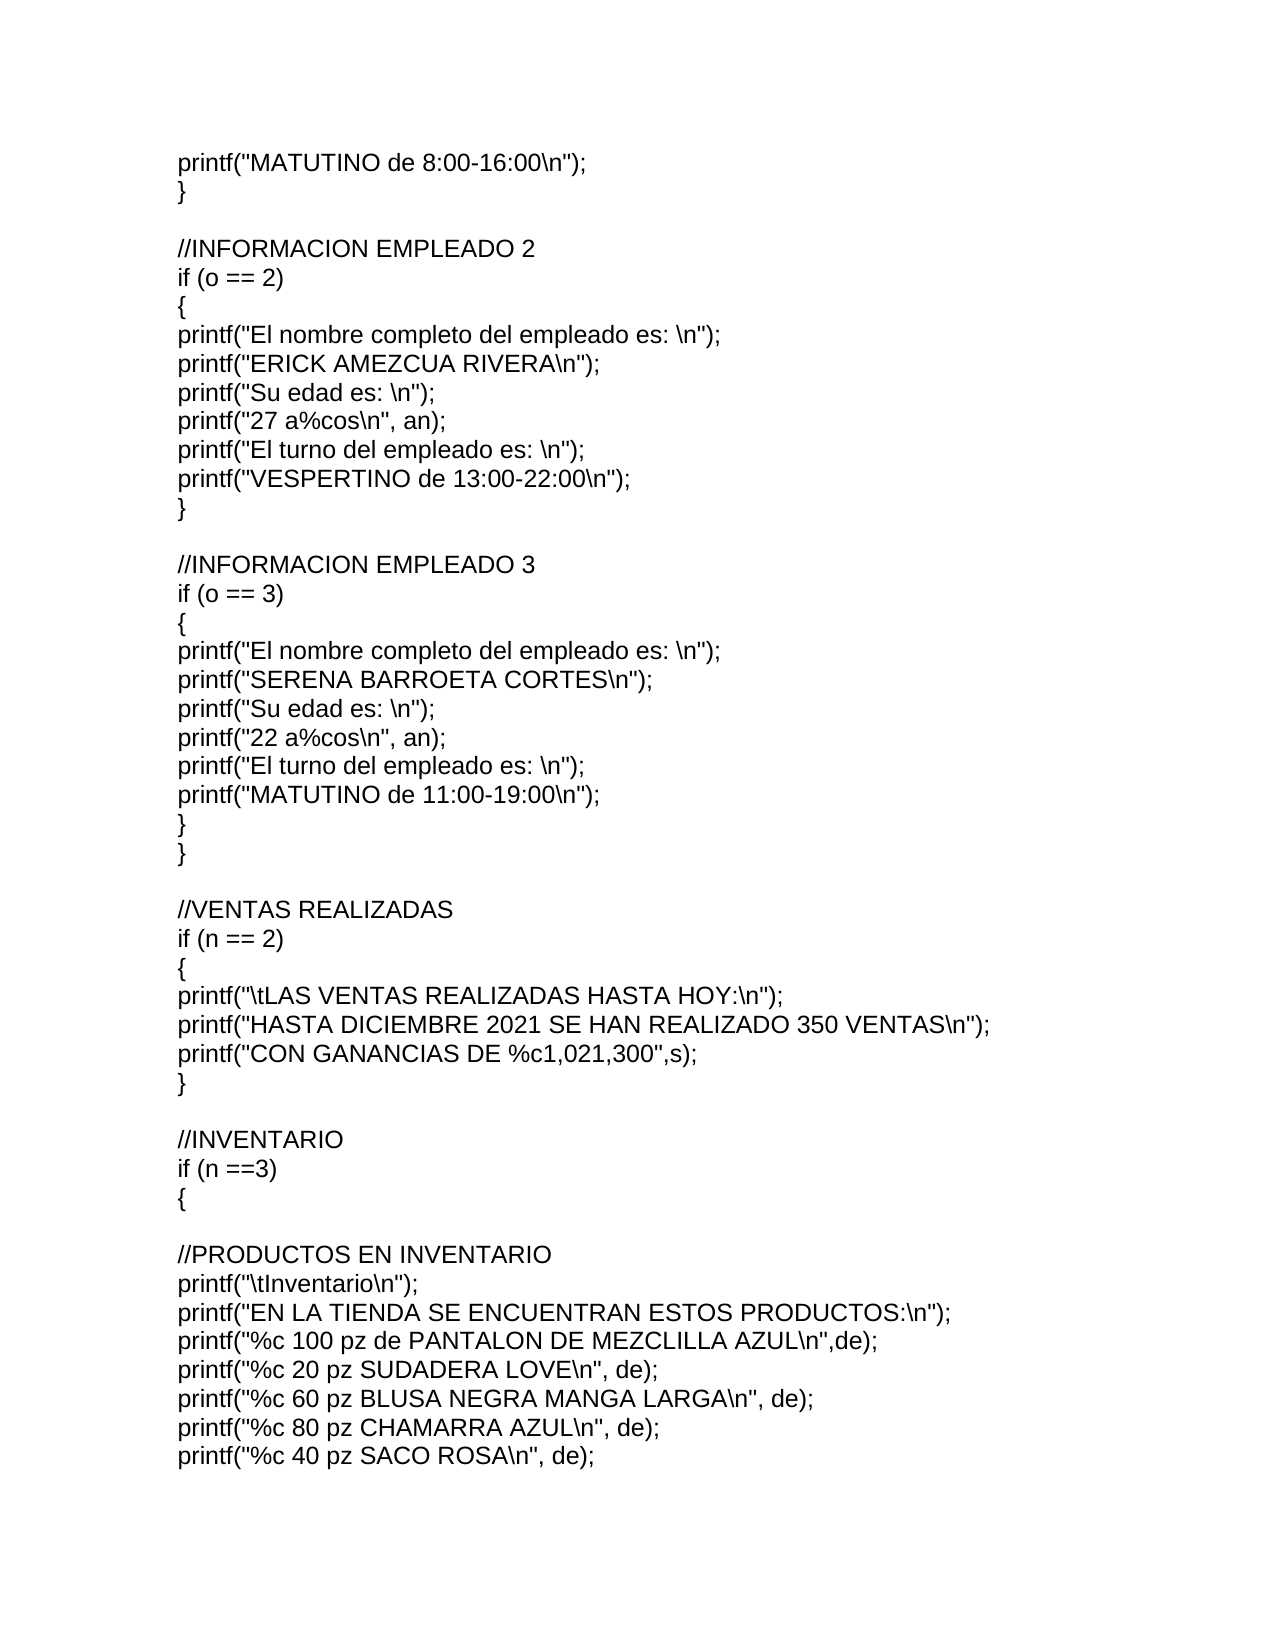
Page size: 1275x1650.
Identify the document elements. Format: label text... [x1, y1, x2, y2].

text printf("El turno del empleado es: \n"); [177, 435, 1098, 464]
text printf("Su edad es: \n"); [177, 378, 1098, 406]
text if (n == 2) [177, 924, 1098, 953]
text printf("%c 20 pz SUDADERA LOVE\n", de); [177, 1355, 1098, 1384]
text printf("ERICK AMEZCUA RIVERA\n"); [177, 349, 1098, 378]
text printf("HASTA DICIEMBRE 2021 SE HAN REALIZADO 350 VENTAS\n"); [177, 1010, 1098, 1039]
text //INFORMACION EMPLEADO 3 [177, 550, 1098, 579]
text printf("22 a%cos\n", an); [177, 723, 1098, 751]
text printf("\tInventario\n"); [177, 1269, 1098, 1298]
text { [177, 291, 1098, 320]
text } [177, 493, 1098, 521]
text printf("%c 100 pz de PANTALON DE MEZCLILLA AZUL\n",de); [177, 1326, 1098, 1355]
text printf("\tLAS VENTAS REALIZADAS HASTA HOY:\n"); [177, 981, 1098, 1010]
text //PRODUCTOS EN INVENTARIO [177, 1240, 1098, 1269]
text } [177, 838, 1098, 866]
text if (o == 2) [177, 263, 1098, 291]
text } [177, 809, 1098, 838]
text printf("%c 60 pz BLUSA NEGRA MANGA LARGA\n", de); [177, 1384, 1098, 1413]
text printf("VESPERTINO de 13:00-22:00\n"); [177, 464, 1098, 493]
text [177, 320, 1098, 349]
text printf("%c 40 pz SACO ROSA\n", de); [177, 1441, 1098, 1470]
text printf("Su edad es: \n"); [177, 694, 1098, 723]
text printf("El turno del empleado es: \n"); [177, 751, 1098, 780]
text //VENTAS REALIZADAS [177, 895, 1098, 924]
text printf("El nombre completo del empleado es: \n"); [177, 636, 1098, 665]
text { [177, 608, 1098, 636]
text } [177, 1068, 1098, 1096]
text { [177, 953, 1098, 981]
text printf("CON GANANCIAS DE %c1,021,300",s); [177, 1039, 1098, 1068]
text if (n ==3) [177, 1154, 1098, 1183]
text printf("MATUTINO de 8:00-16:00\n"); [177, 148, 1098, 176]
text { [177, 1183, 1098, 1211]
text printf("%c 80 pz CHAMARRA AZUL\n", de); [177, 1413, 1098, 1441]
text } [177, 176, 1098, 205]
text if (o == 3) [177, 579, 1098, 608]
text printf("EN LA TIENDA SE ENCUENTRAN ESTOS PRODUCTOS:\n"); [177, 1298, 1098, 1326]
text printf("27 a%cos\n", an); [177, 406, 1098, 435]
text //INFORMACION EMPLEADO 2 [177, 234, 1098, 263]
text printf("MATUTINO de 11:00-19:00\n"); [177, 780, 1098, 809]
text //INVENTARIO [177, 1125, 1098, 1154]
text printf("SERENA BARROETA CORTES\n"); [177, 665, 1098, 694]
